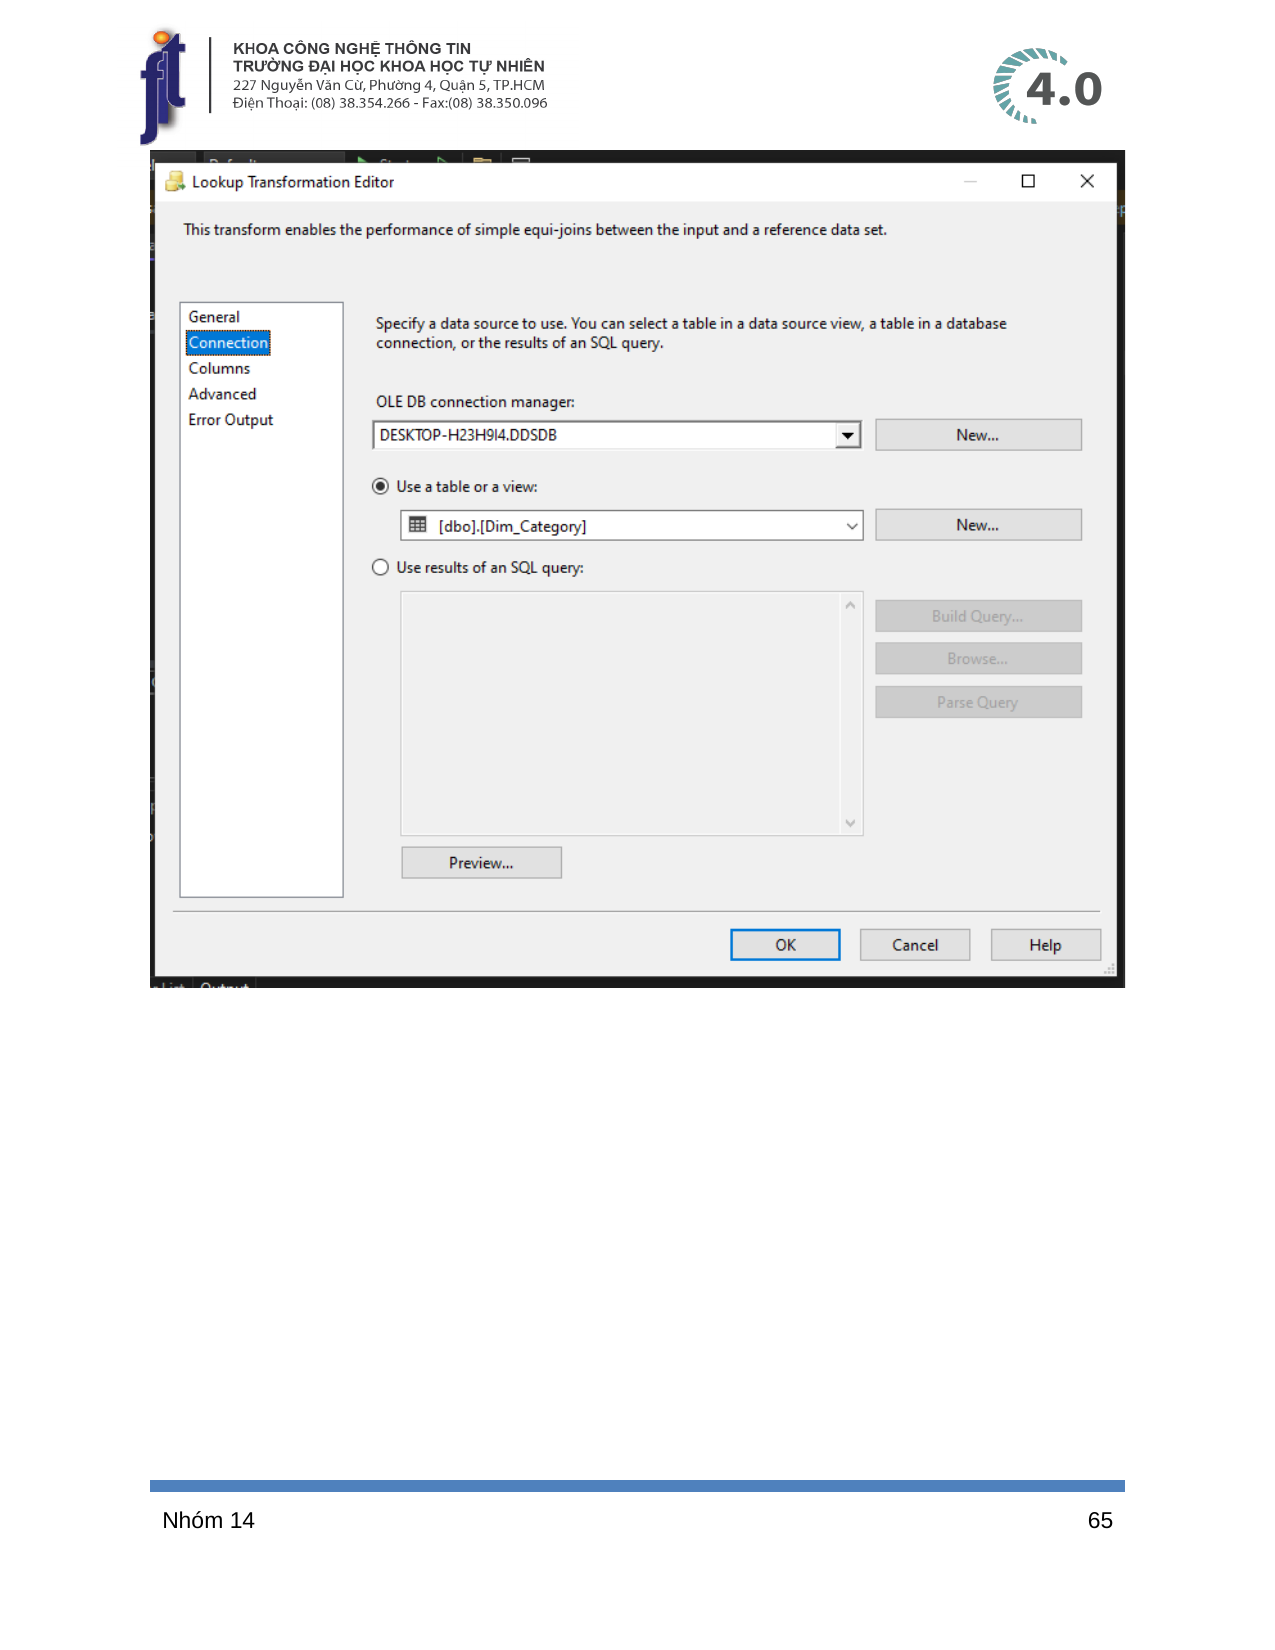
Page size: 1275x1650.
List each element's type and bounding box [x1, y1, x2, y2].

picture [985, 41, 1108, 127]
picture [117, 21, 1125, 988]
